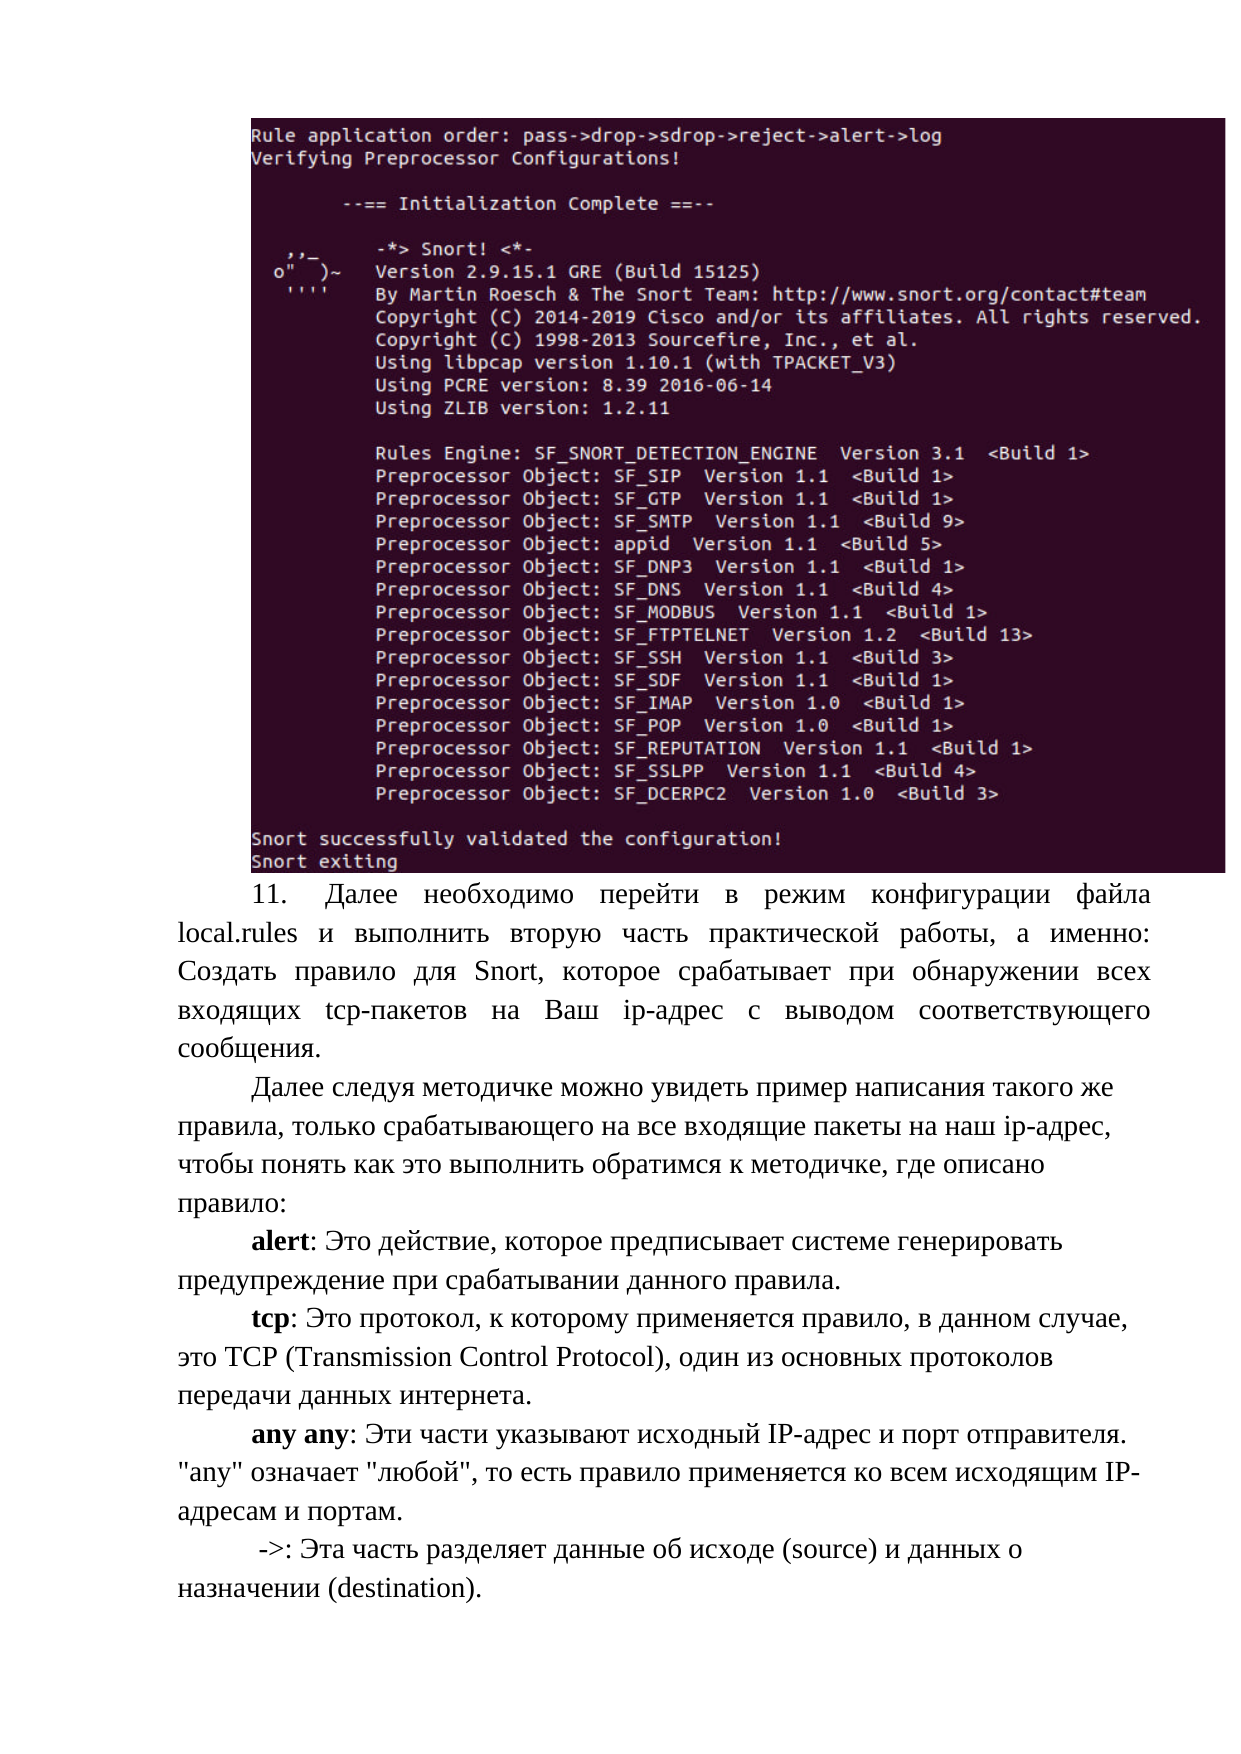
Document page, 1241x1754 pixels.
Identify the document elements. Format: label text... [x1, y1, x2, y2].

picture [251, 118, 1226, 873]
list alert: Это действие, которое предписывает системе генерировать предупреждение при срабатывании данного правила. [177, 1223, 1152, 1295]
list any any: Эти части указывают исходный IP-адрес и порт отправителя. "any" означает "любой", то есть правило применяется ко всем исходящим IP-адресам и портам. [177, 1416, 1152, 1527]
list tcp: Это протокол, к которому применяется правило, в данном случае, это TCP (Transmission Control Protocol), один из основных протоколов передачи данных интернета. [177, 1300, 1152, 1411]
list Далее необходимо перейти в режим конфигурации файла local.rules и выполнить вторую часть практической работы, а именно: Создать правило для Snort, которое срабатывает при обнаружении всех входящих tcp-пакетов на Ваш ip-адрес с выводом соответствующего сообщения. [177, 876, 1152, 1064]
list Далее следуя методичке можно увидеть пример написания такого же правила, только срабатывающего на все входящие пакеты на наш ip-адрес, чтобы понять как это выполнить обратимся к методичке, где описано правило: [177, 1069, 1152, 1218]
list ->: Эта часть разделяет данные об исходе (source) и данных о назначении (destination). [177, 1532, 1152, 1604]
